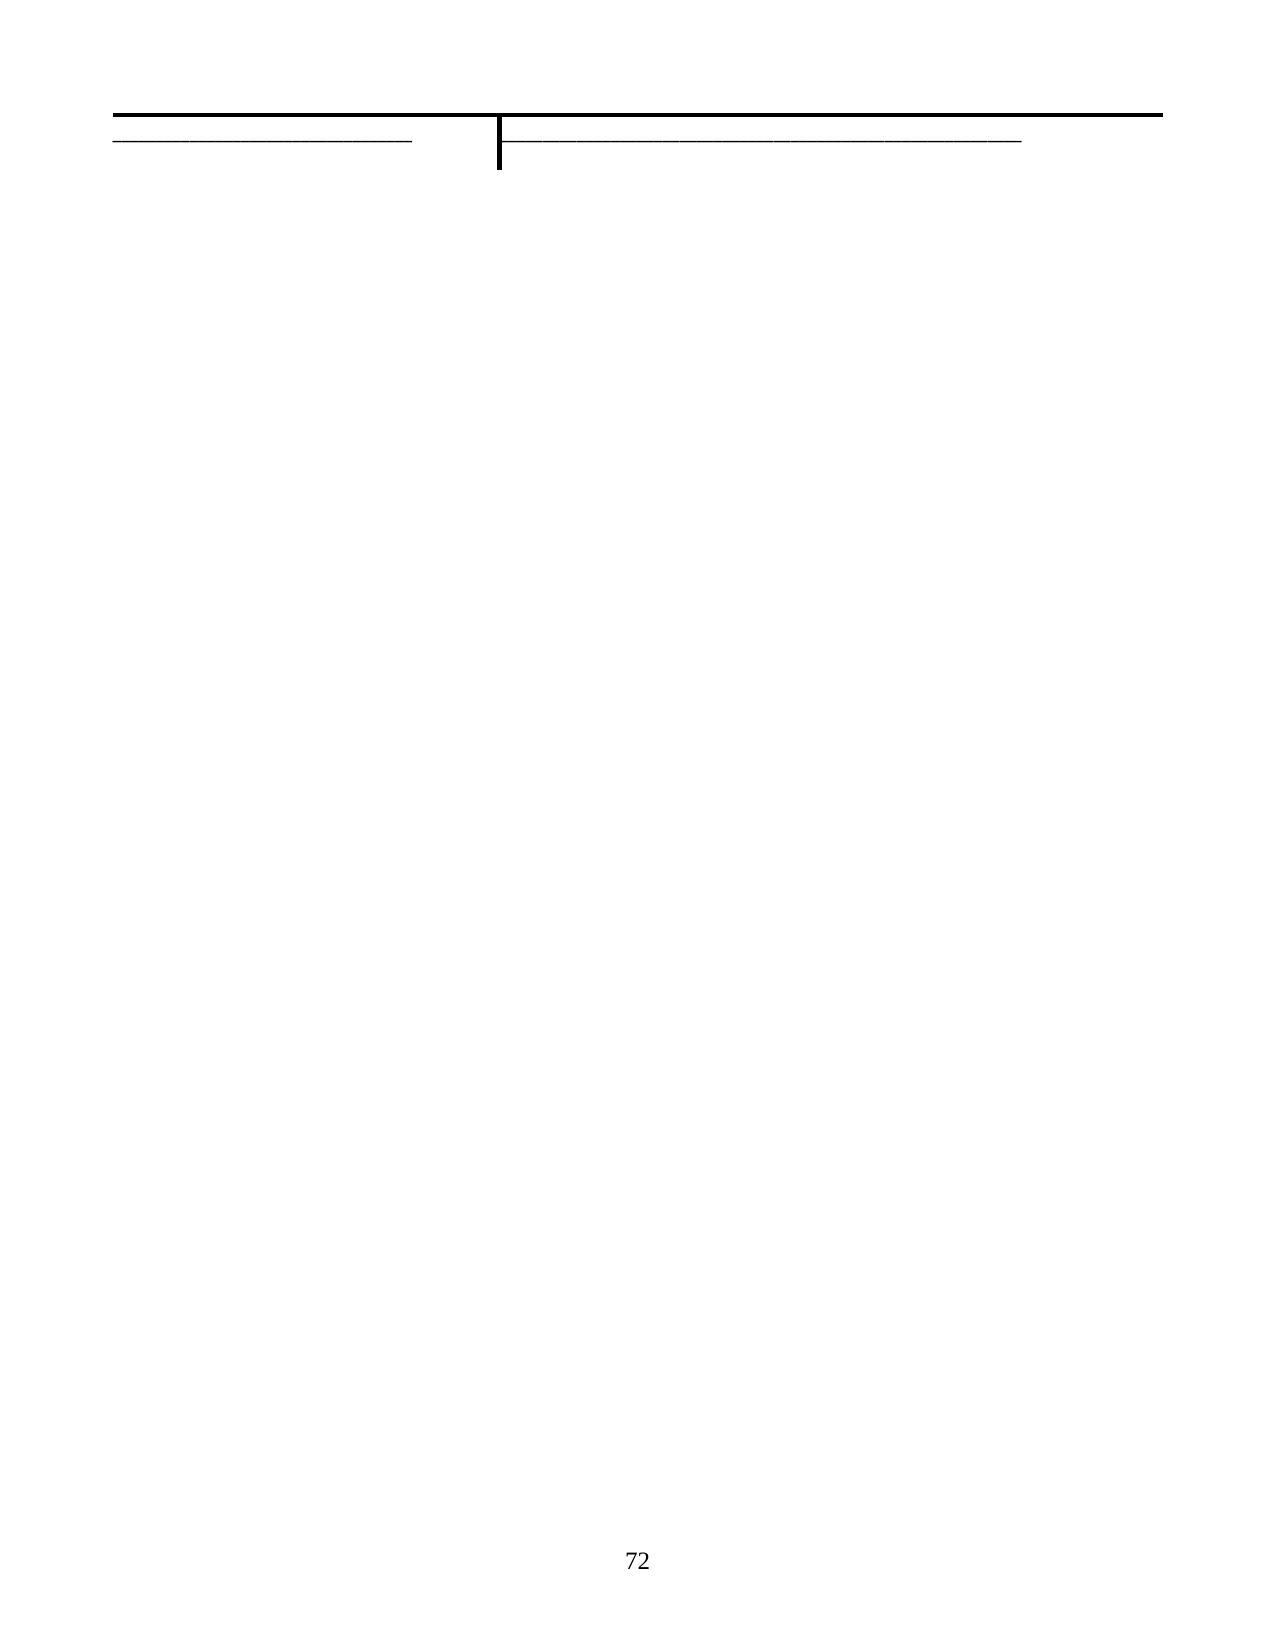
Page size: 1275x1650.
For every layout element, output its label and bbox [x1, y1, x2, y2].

table_cell [113, 117, 497, 169]
table_cell [502, 117, 1162, 169]
